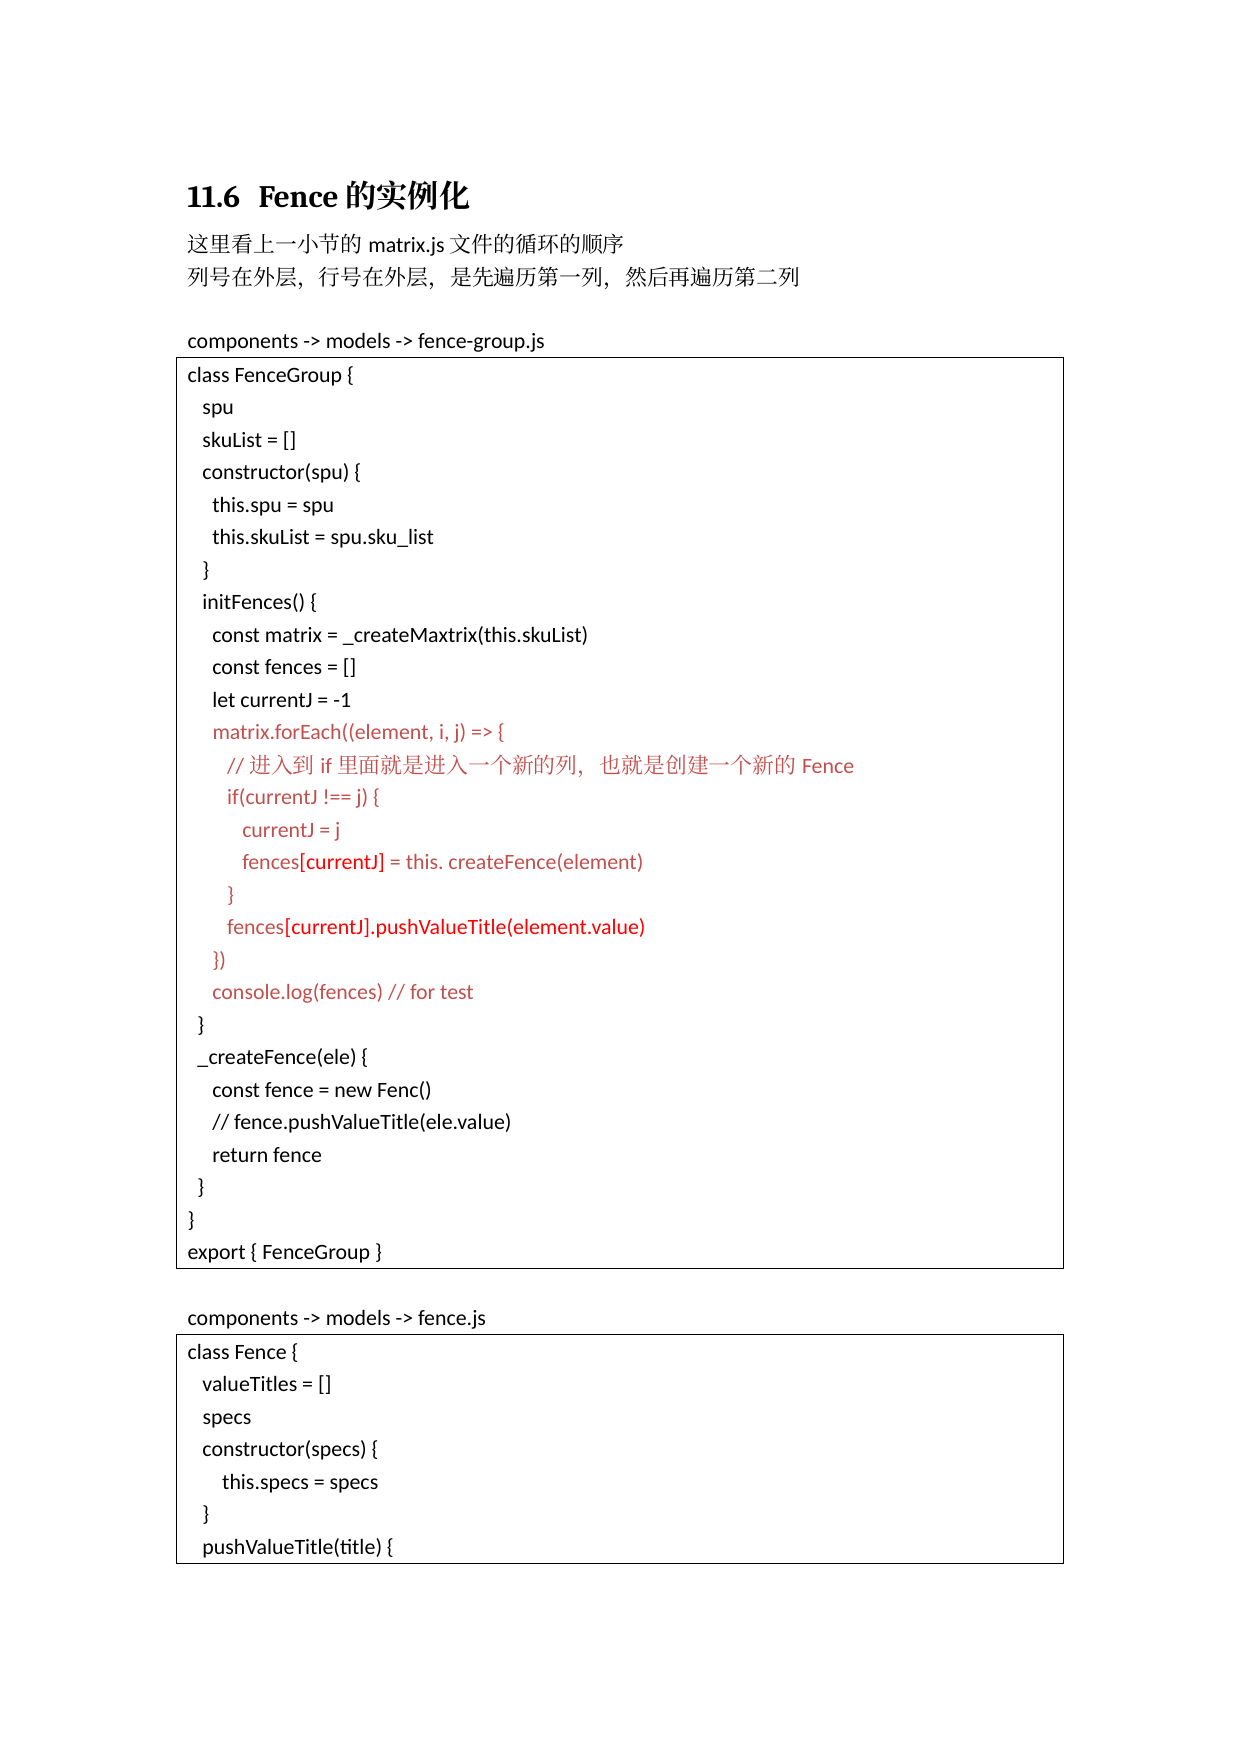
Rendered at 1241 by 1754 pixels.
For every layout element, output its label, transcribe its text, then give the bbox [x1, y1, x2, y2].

table_header class FenceGroup { spu skuList = [] constructor(spu) { this.spu = spu this.skuList = spu.sku_list } initFences() { const matrix = _createMaxtrix(this.skuList) const fences = [] let currentJ = -1 matrix.forEach((element, i, j) => { // 进入到 if 里面就是进入一个新的列，也就是创建一个新的 Fence if(currentJ !== j) { currentJ = j fences[currentJ] = this. createFence(element) } fences[currentJ].pushValueTitle(element.value) }) console.log(fences) // for test } _createFence(ele) { const fence = new Fenc() // fence.pushValueTitle(ele.value) return fence } } export { FenceGroup } [177, 358, 1063, 1268]
text components -> models -> fence.js [187, 1302, 1053, 1334]
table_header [177, 1335, 1063, 1563]
text 这里看上一小节的 matrix.js 文件的循环的顺序 [187, 227, 1053, 259]
text components -> models -> fence-group.js [187, 324, 1053, 357]
subtitle Fence 的实例化 [187, 162, 1053, 227]
text 列号在外层，行号在外层，是先遍历第一列，然后再遍历第二列 [187, 259, 1053, 292]
